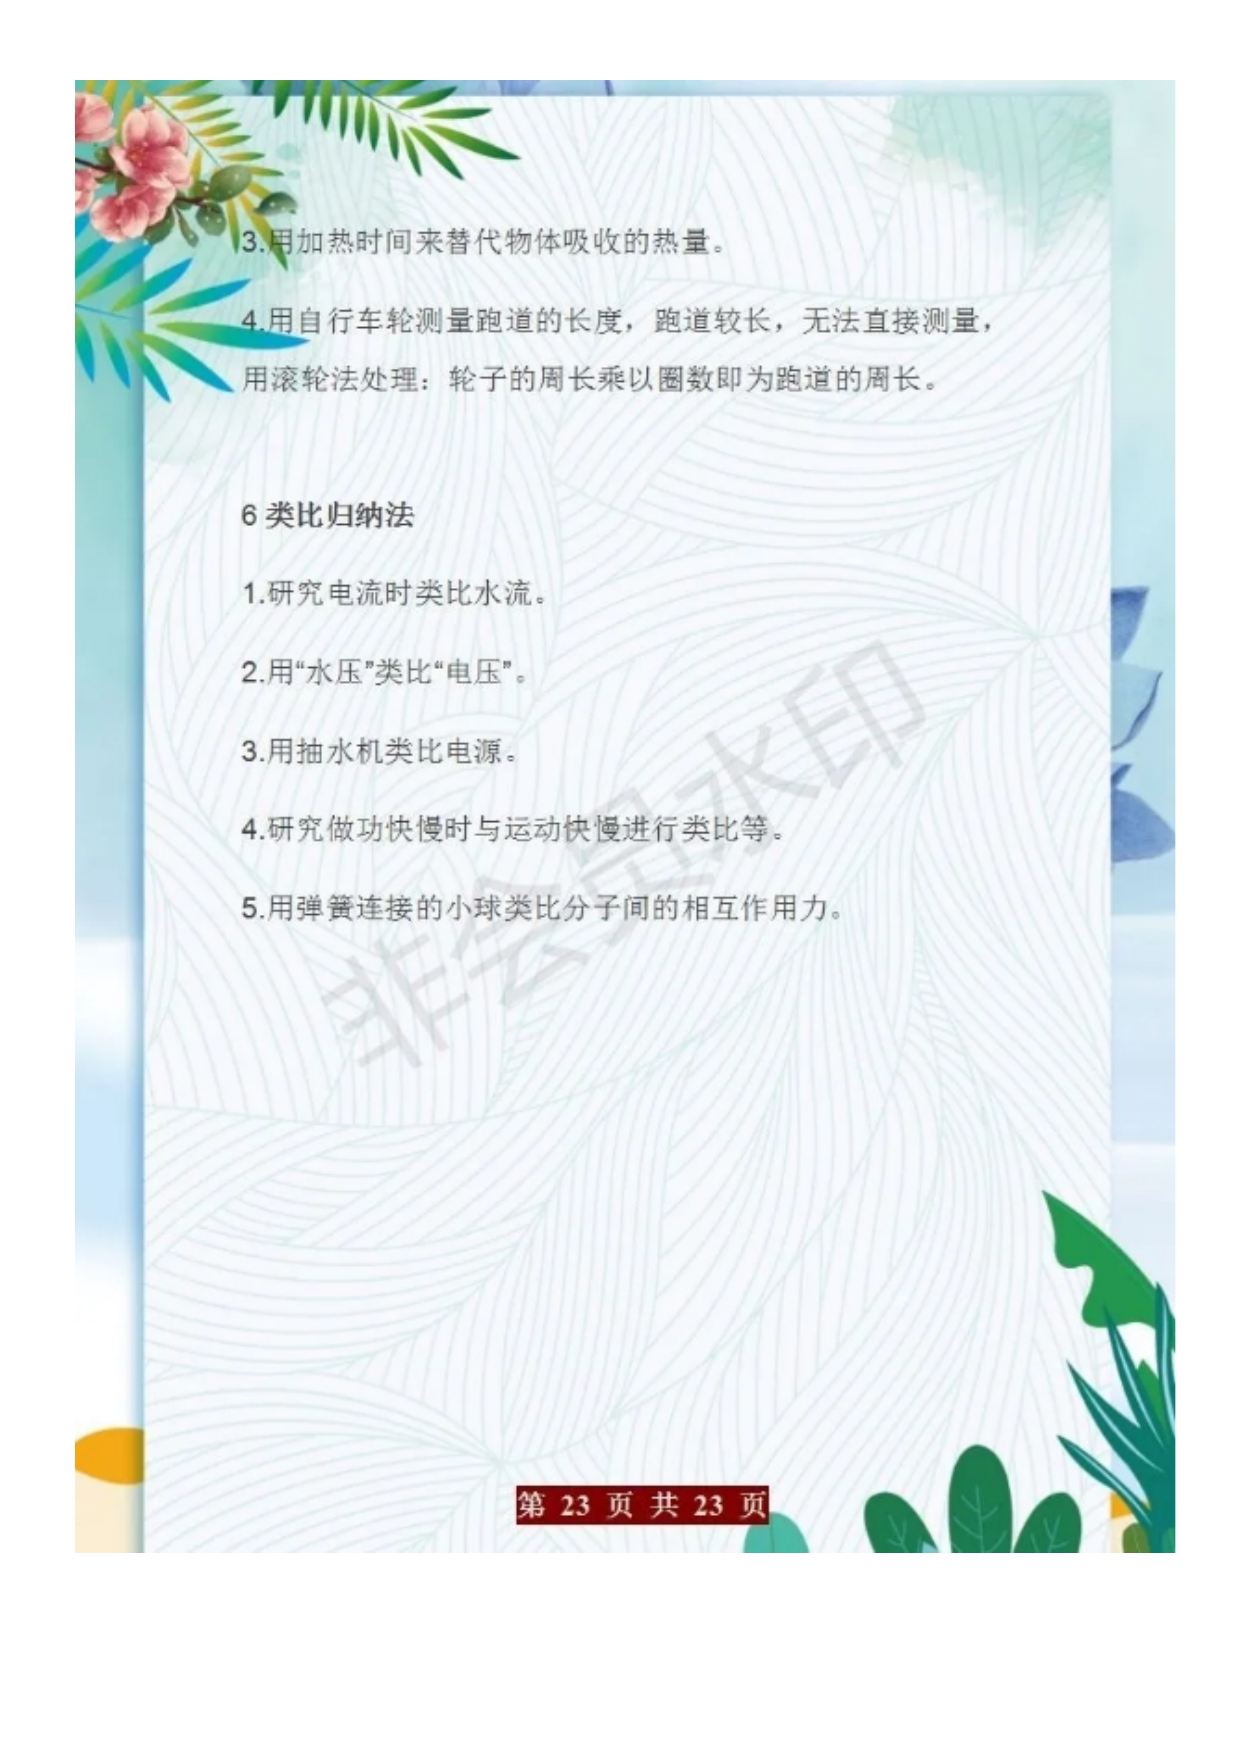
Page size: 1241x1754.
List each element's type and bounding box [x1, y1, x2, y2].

picture [75, 80, 1176, 1553]
